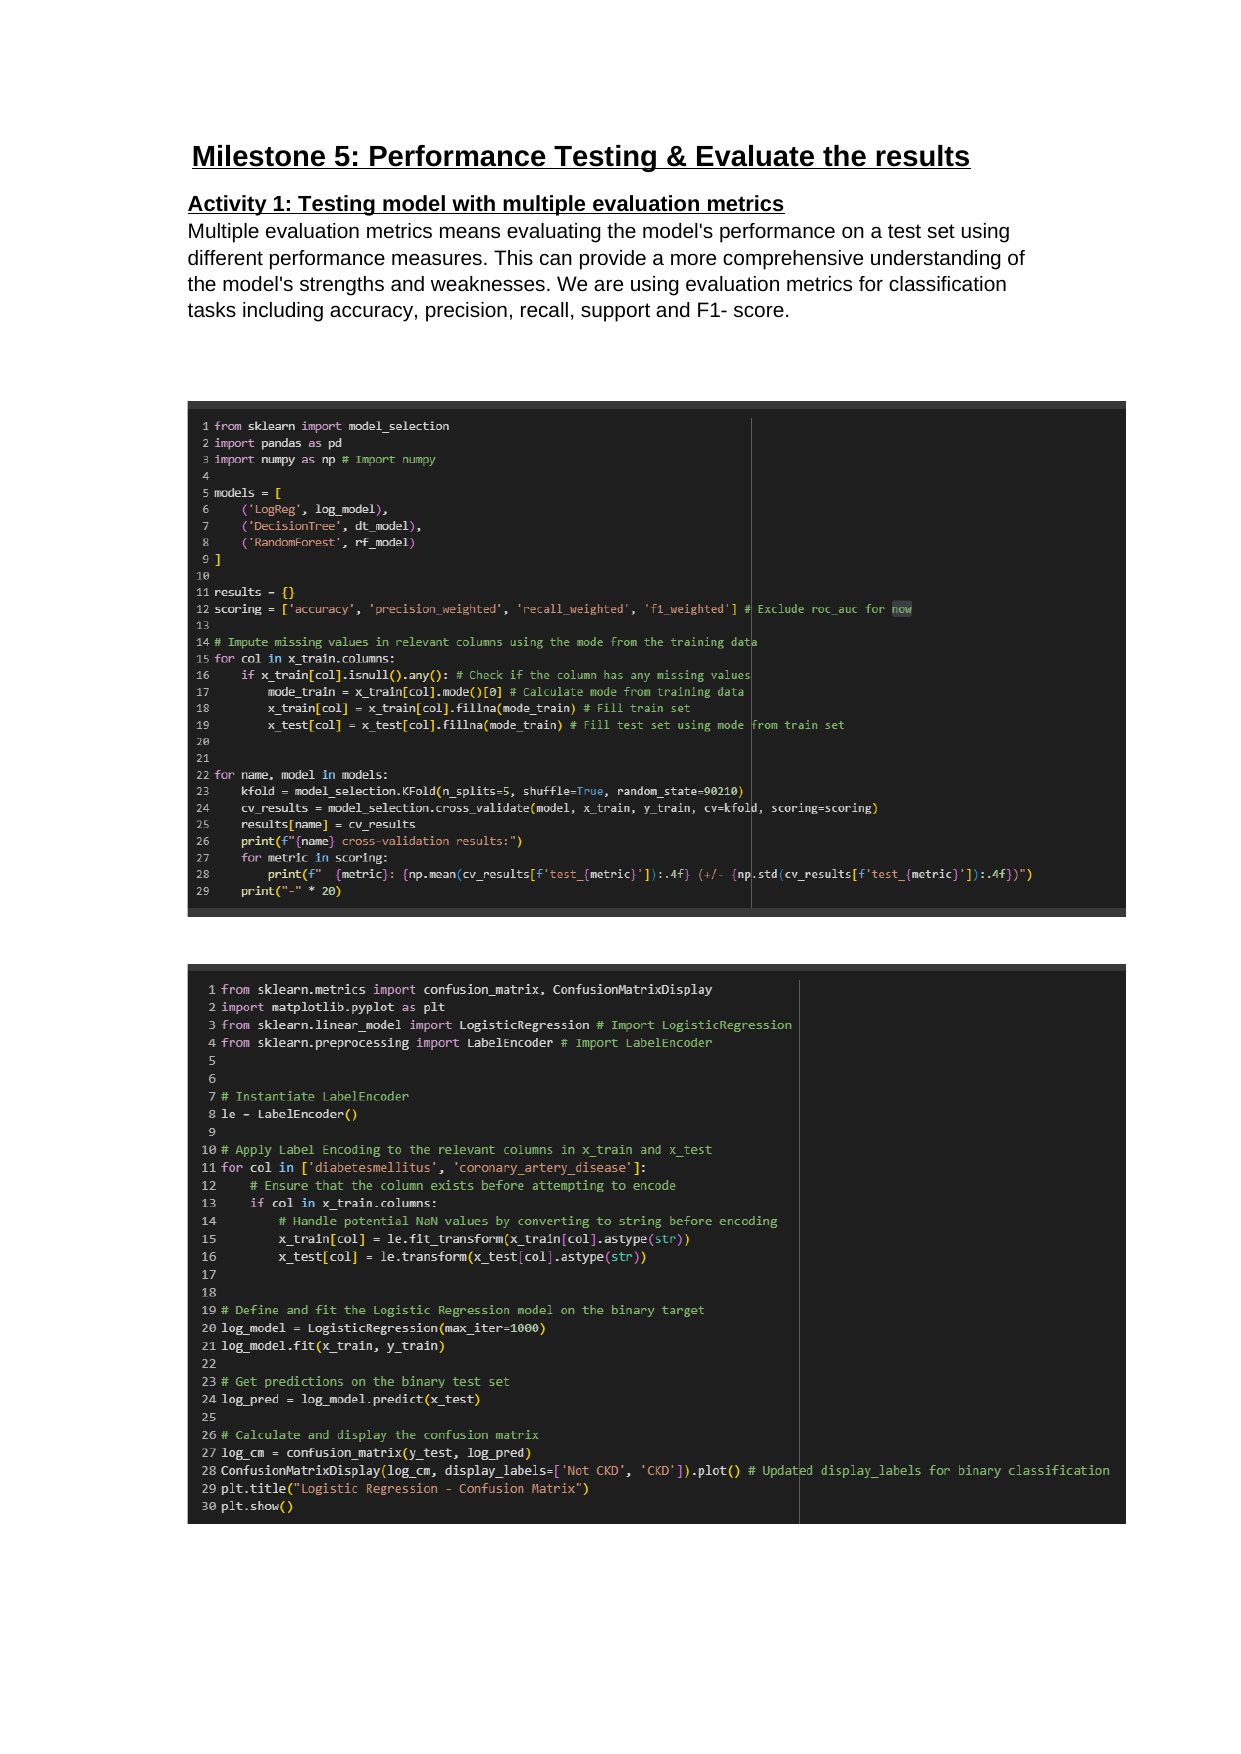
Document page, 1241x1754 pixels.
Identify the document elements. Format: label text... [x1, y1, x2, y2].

picture [187, 401, 1126, 917]
picture [187, 964, 1126, 1524]
text Multiple evaluation metrics means evaluating the model's performance on a test set using different performance measures. This can provide a more comprehensive understanding of the model's strengths and weaknesses. We are using evaluation metrics for classification tasks including accuracy, precision, recall, support and F1- score. [187, 219, 1030, 322]
subtitle Milestone 5: Performance Testing & Evaluate the results [189, 138, 1128, 172]
subtitle Activity 1: Testing model with multiple evaluation metrics [187, 191, 1128, 216]
